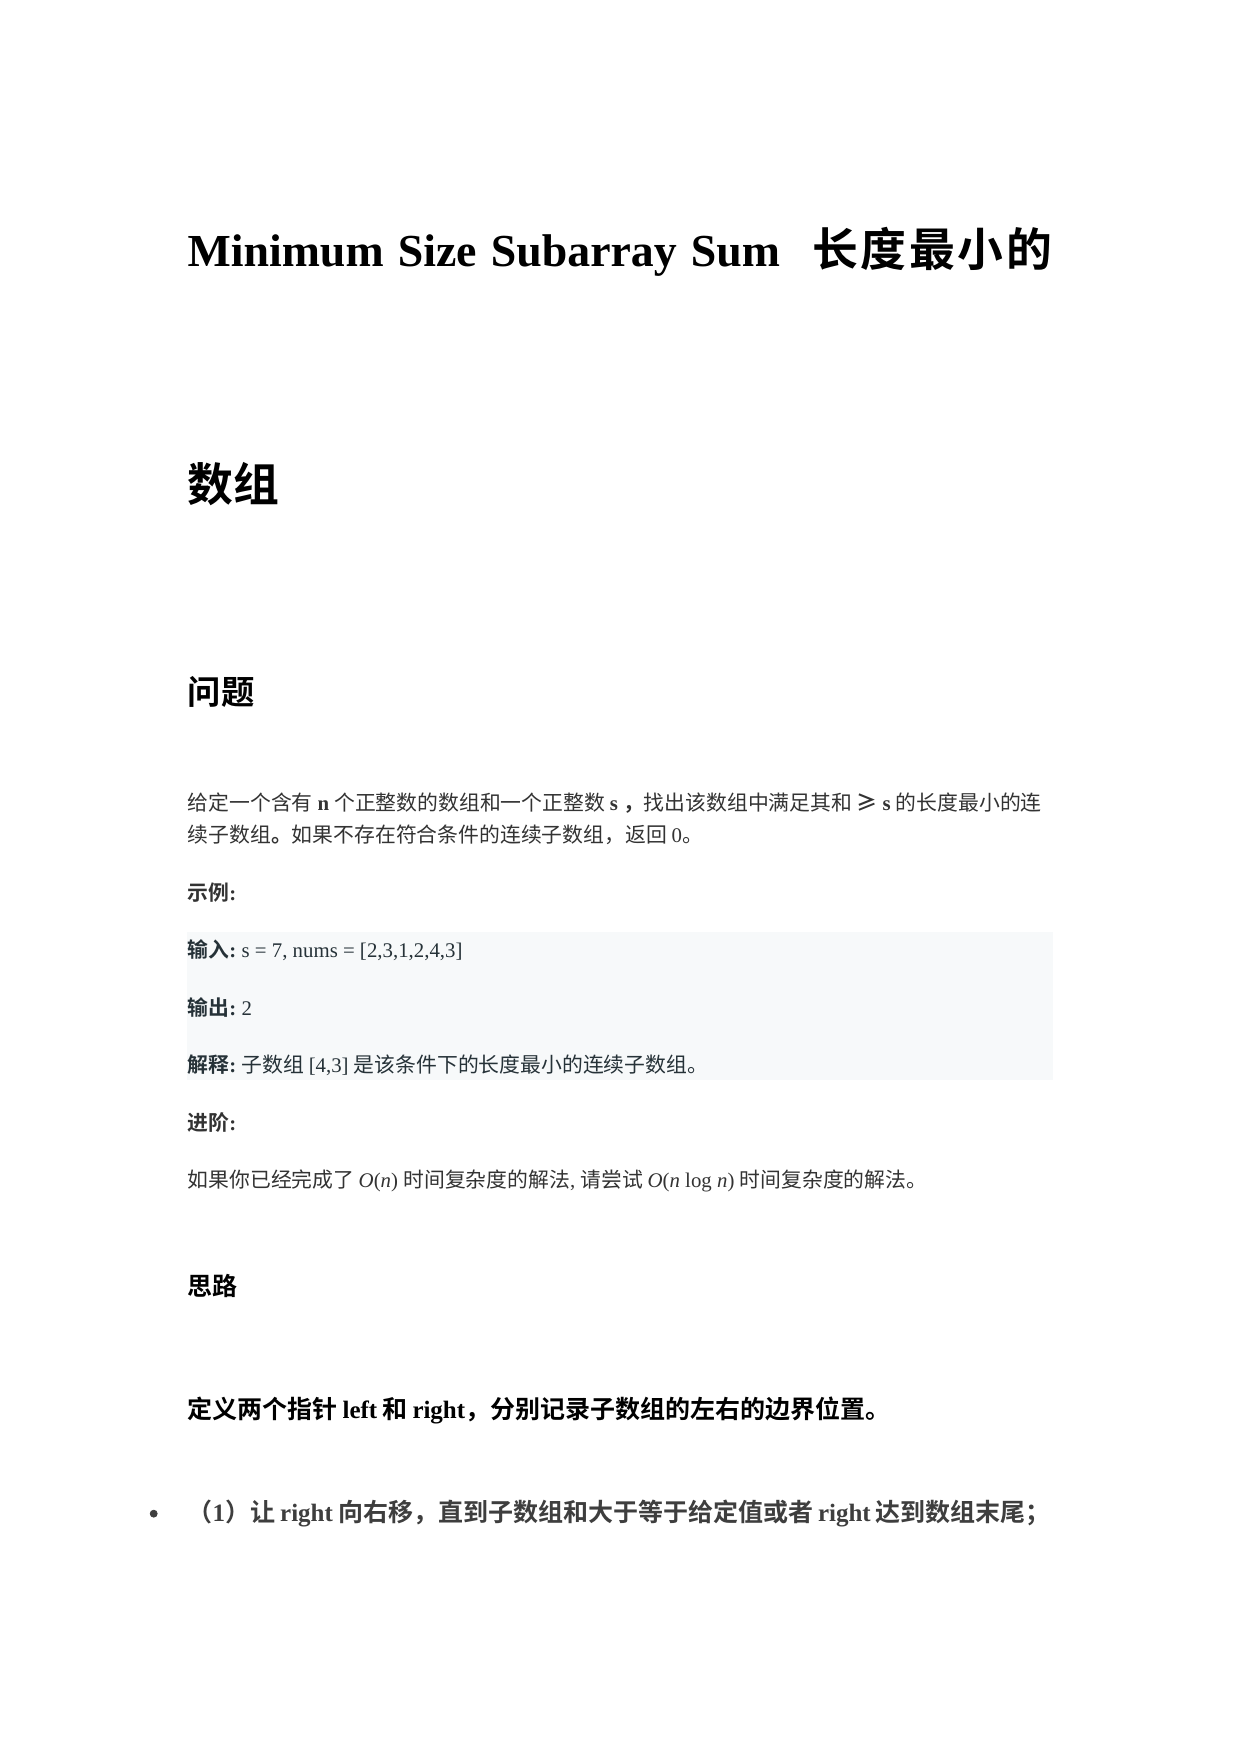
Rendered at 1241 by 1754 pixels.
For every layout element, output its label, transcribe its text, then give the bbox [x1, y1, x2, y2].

text 输出: 2 [187, 990, 1053, 1022]
text 进阶: [187, 1105, 1053, 1137]
subtitle 问题 [187, 658, 1053, 723]
text 给定一个含有 n 个正整数的数组和一个正整数 s ，找出该数组中满足其和 ≥ s 的长度最小的连续子数组。如果不存在符合条件的连续子数组，返回 0。 [187, 785, 1053, 850]
text 定义两个指针left和right，分别记录子数组的左右的边界位置。 [187, 1375, 1053, 1440]
subtitle Minimum Size Subarray Sum 长度最小的数组 [187, 197, 1053, 530]
text 输入: s = 7, nums = [2,3,1,2,4,3] [187, 932, 1053, 965]
subtitle 思路 [187, 1252, 1053, 1317]
list （1）让right向右移，直到子数组和大于等于给定值或者right达到数组末尾； [150, 1478, 1053, 1543]
text 示例: [187, 875, 1053, 907]
text 解释: 子数组 [4,3] 是该条件下的长度最小的连续子数组。 [187, 1047, 1053, 1080]
text 如果你已经完成了O(n) 时间复杂度的解法, 请尝试 O(n log n) 时间复杂度的解法。 [187, 1162, 1053, 1195]
